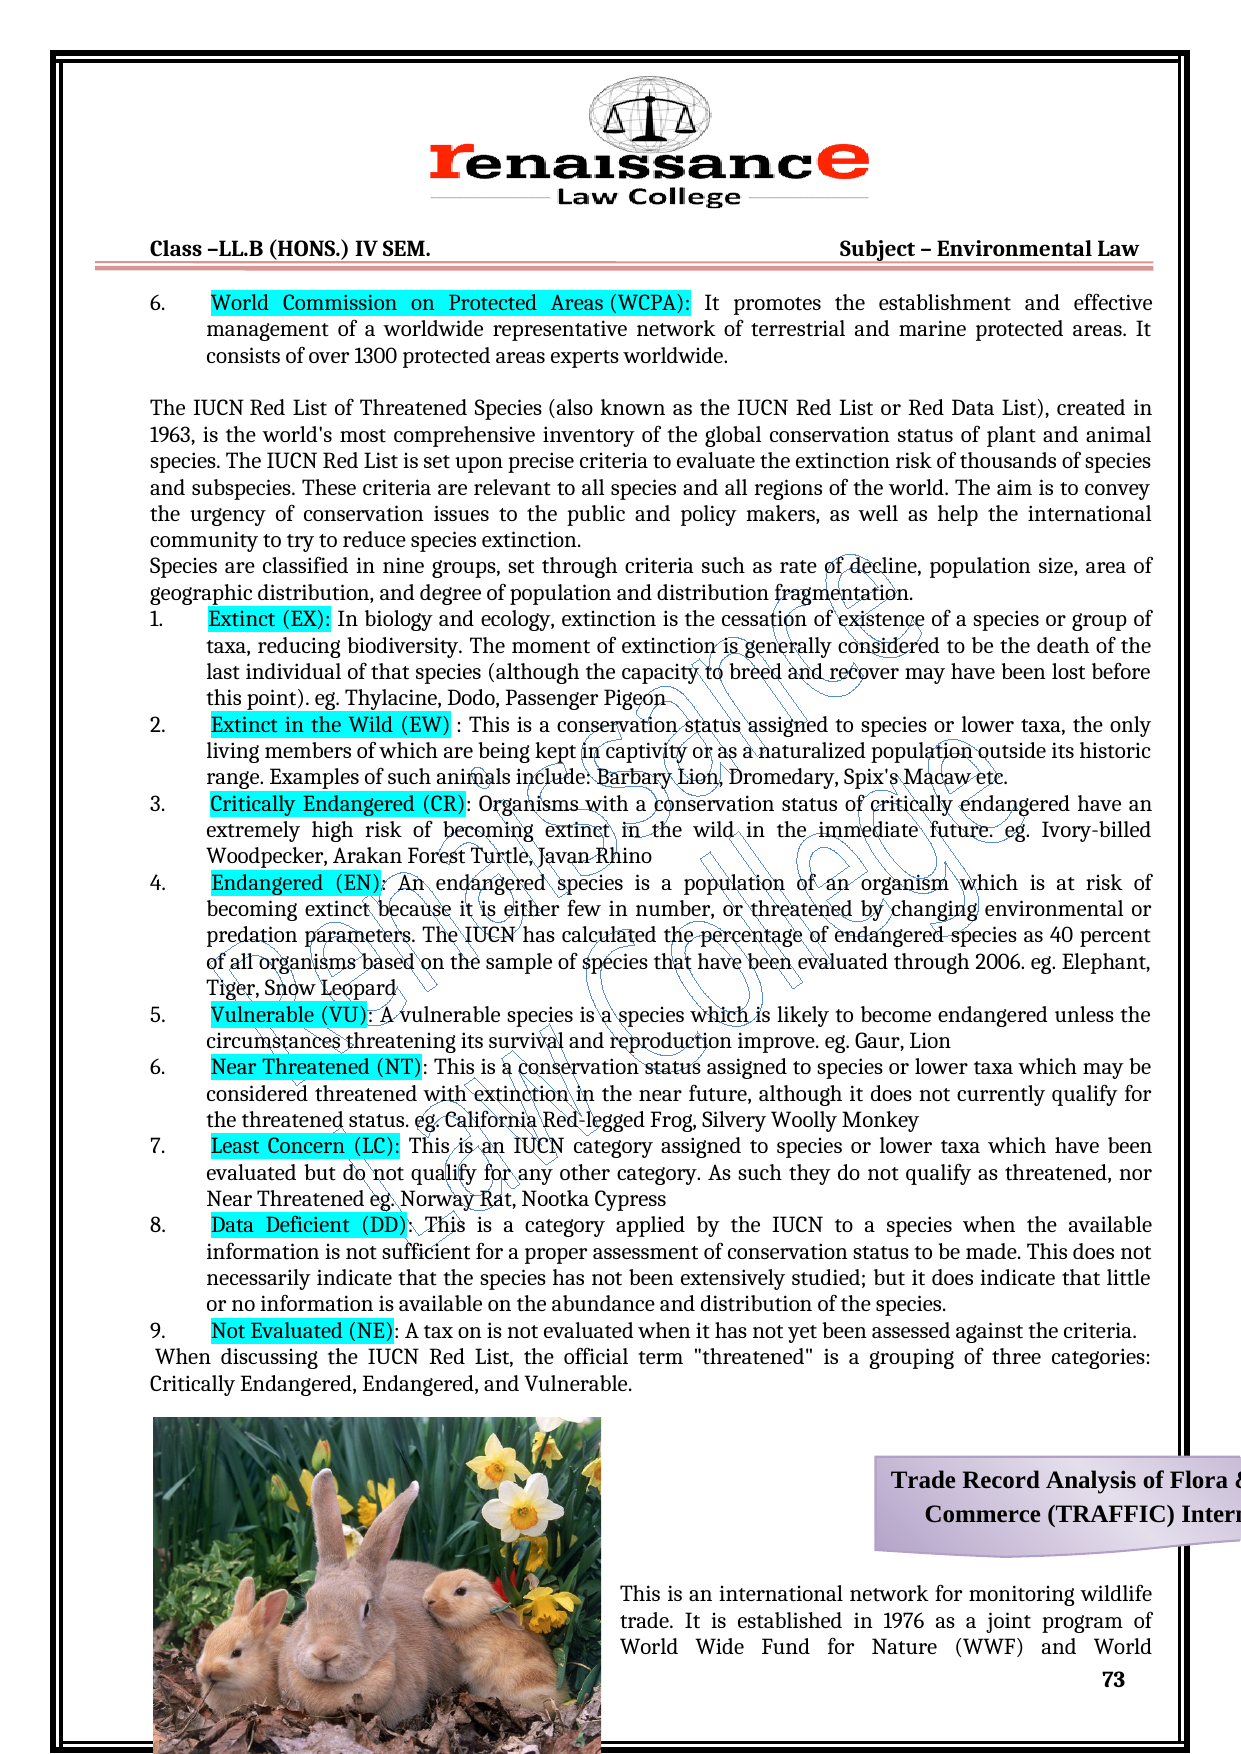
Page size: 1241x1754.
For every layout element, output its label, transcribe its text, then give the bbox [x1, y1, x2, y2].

text 8. Data Deficient (DD): This is a category applied by the IUCN to a species when the available information is not sufficient for a proper assessment of conservation status to be made. This does not necessarily indicate that the species has not been extensively studied; but it does indicate that little or no information is available on the abundance and distribution of the species. [150, 1212, 1153, 1318]
text 3. Critically Endangered (CR): Organisms with a conservation status of critically endangered have an extremely high risk of becoming extinct in the wild in the immediate future. eg. Ivory-billed Woodpecker, Arakan Forest Turtle, Javan Rhino [150, 791, 1153, 869]
text 2. Extinct in the Wild (EW) : This is a conservation status assigned to species or lower taxa, the only living members of which are being kept in captivity or as a naturalized population outside its historic range. Examples of such animals include: Barbary Lion, Dromedary, Spix's Macaw etc. [150, 711, 1153, 791]
text The IUCN Red List of Threatened Species (also known as the IUCN Red List or Red Data List), created in 1963, is the world's most comprehensive inventory of the global conservation status of plant and animal species. The IUCN Red List is set upon precise criteria to evaluate the extinction risk of thousands of species and subspecies. These criteria are relevant to all species and all regions of the world. The aim is to convey the urgency of conservation issues to the public and policy makers, as well as help the international community to try to reduce species extinction. [150, 395, 1153, 553]
text Species are classified in nine groups, set through criteria such as rate of decline, population size, area of geographic distribution, and degree of population and distribution fragmentation. [150, 553, 1153, 606]
text 1. Extinct (EX): In biology and ecology, extinction is the cessation of existence of a species or group of taxa, reducing biodiversity. The moment of extinction is generally considered to be the death of the last individual of that species (although the capacity to breed and recover may have been lost before this point). eg. Thylacine, Dodo, Passenger Pigeon [150, 606, 1153, 711]
picture [153, 1417, 602, 1754]
text 6. World Commission on Protected Areas (WCPA): It promotes the establishment and effective management of a worldwide representative network of terrestrial and marine protected areas. It consists of over 1300 protected areas experts worldwide. [150, 290, 1153, 369]
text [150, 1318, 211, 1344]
picture [406, 75, 897, 209]
text 4. Endangered (EN): An endangered species is a population of an organism which is at risk of becoming extinct because it is either few in number, or threatened by changing environmental or predation parameters. The IUCN has calculated the percentage of endangered species as 40 percent of all organisms based on the sample of species that have been evaluated through 2006. eg. Elephant, Tiger, Snow Leopard [150, 869, 1153, 1001]
text 6. Near Threatened (NT): This is a conservation status assigned to species or lower taxa which may be considered threatened with extinction in the near future, although it does not currently qualify for the threatened status. eg. California Red-legged Frog, Silvery Woolly Monkey [150, 1054, 1153, 1133]
text When discussing the IUCN Red List, the official term "threatened" is a grouping of three categories: Critically Endangered, Endangered, and Vulnerable. [150, 1344, 1153, 1397]
text 5. Vulnerable (VU): A vulnerable species is a species which is likely to become endangered unless the circumstances threatening its survival and reproduction improve. eg. Gaur, Lion [150, 1001, 1153, 1054]
text 7. Least Concern (LC): This is an IUCN category assigned to species or lower taxa which have been evaluated but do not qualify for any other category. As such they do not qualify as threatened, nor Near Threatened eg. Norway Rat, Nootka Cypress [150, 1133, 1153, 1212]
text 9. Not Evaluated (NE): A tax on is not evaluated when it has not yet been assessed against the criteria. [394, 1318, 1153, 1344]
